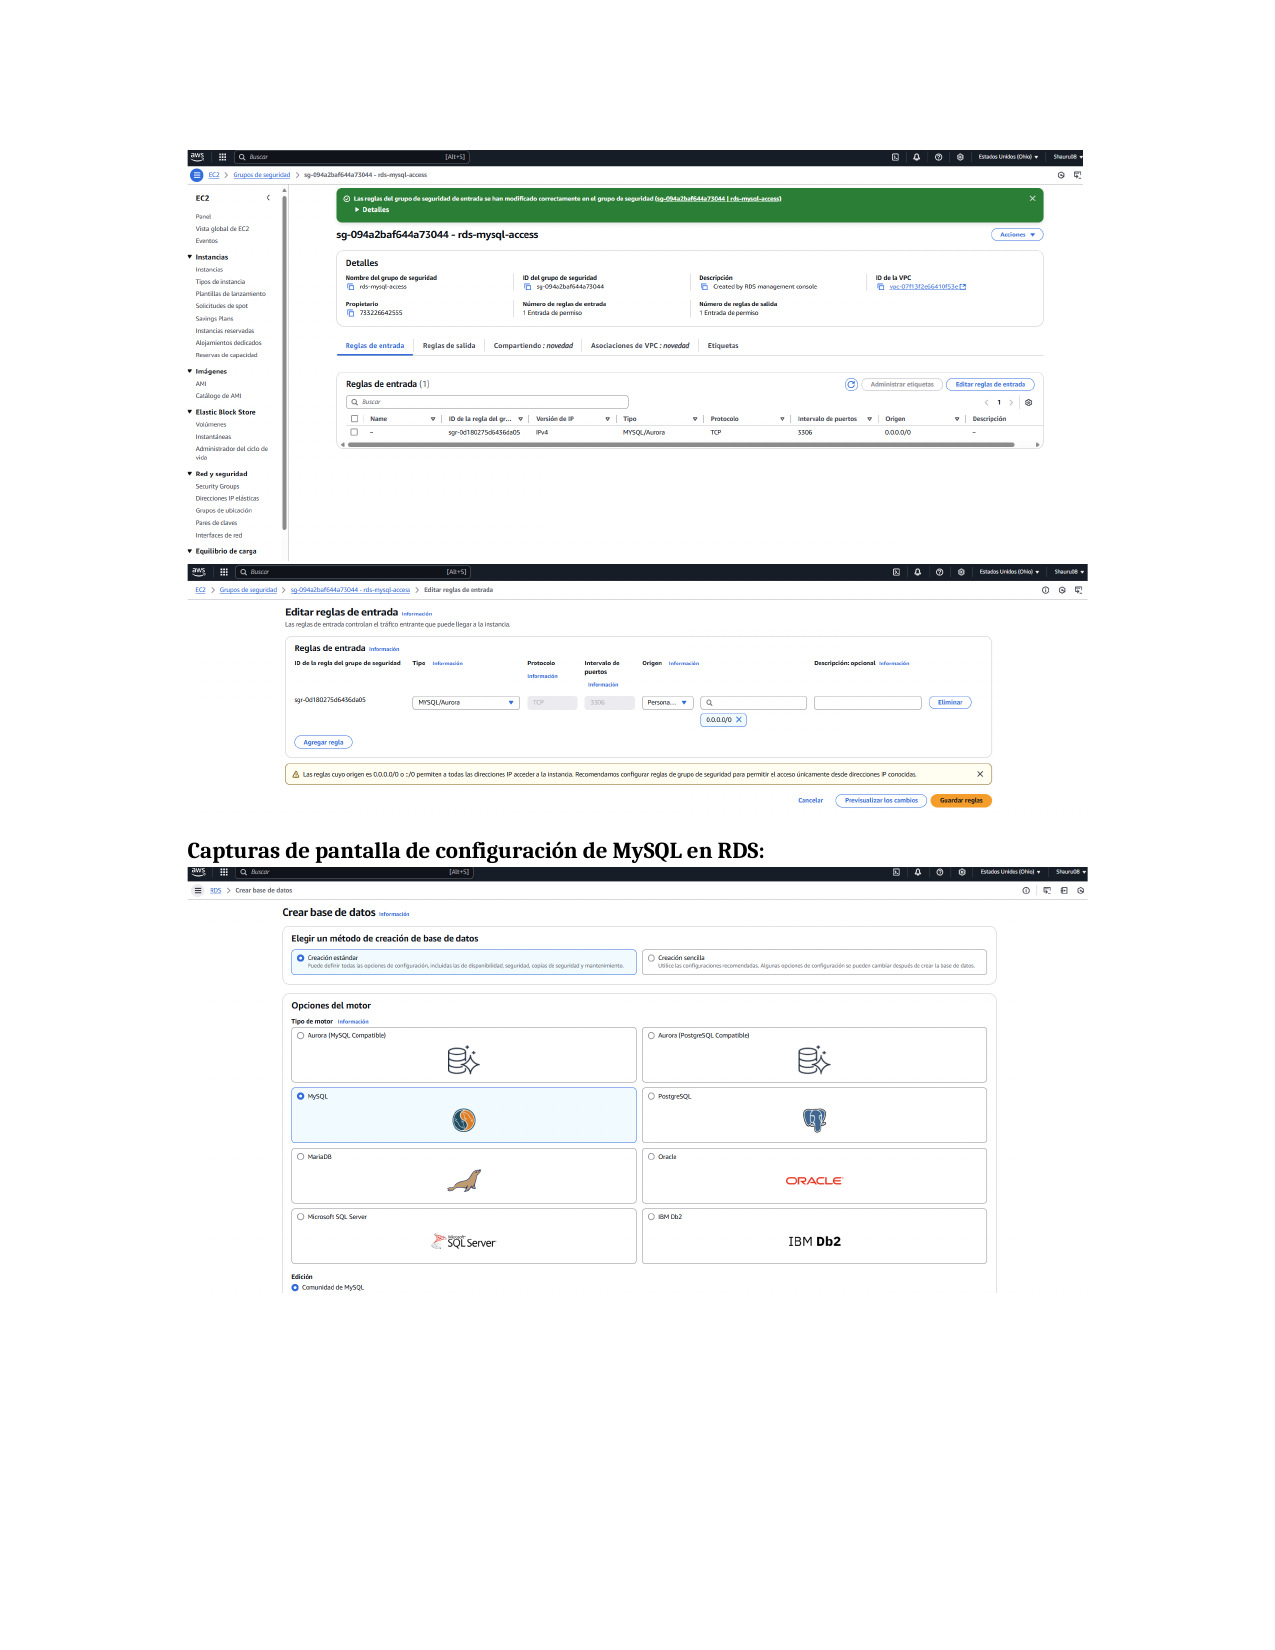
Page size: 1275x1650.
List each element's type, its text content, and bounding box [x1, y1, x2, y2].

picture [187, 150, 1088, 561]
picture [187, 867, 1088, 1293]
picture [187, 564, 1088, 813]
text Capturas de pantalla de configuración de MySQL en RDS: [187, 838, 1087, 867]
